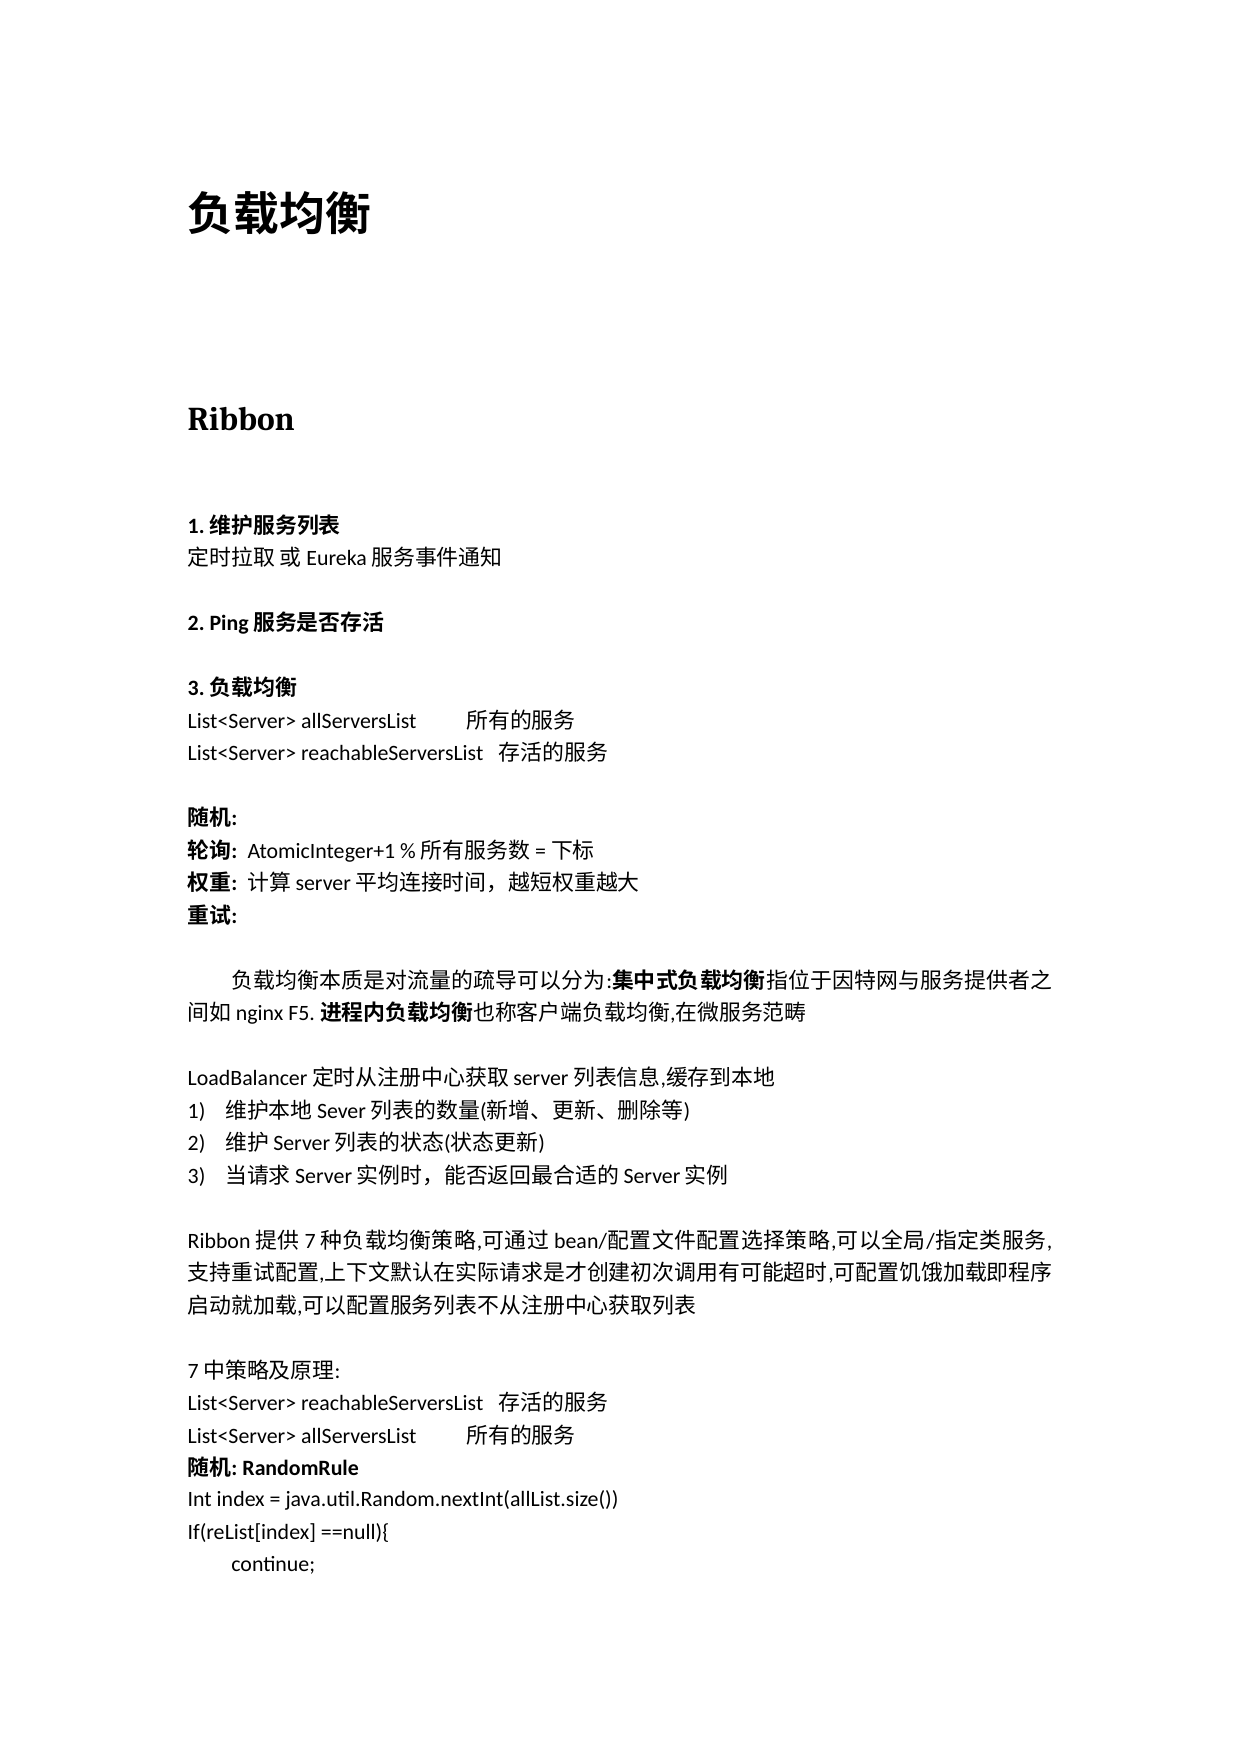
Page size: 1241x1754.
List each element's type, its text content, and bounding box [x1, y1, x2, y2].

text 7中策略及原理: [187, 1352, 1053, 1385]
text 3. 负载均衡 [187, 670, 1053, 702]
text 2. Ping服务是否存活 [187, 605, 1053, 637]
text If(reList[index] ==null){ [187, 1515, 1053, 1547]
text List<Server> allServersList 所有的服务 [187, 702, 1053, 735]
text List<Server> allServersList 所有的服务 [187, 1417, 1053, 1450]
text LoadBalancer定时从注册中心获取server列表信息,缓存到本地 [187, 1060, 1053, 1092]
text 重试: [187, 897, 1053, 930]
subtitle Ribbon [187, 387, 1053, 452]
text Int index = java.util.Random.nextInt(allList.size()) [187, 1482, 1053, 1515]
text 随机: [187, 800, 1053, 832]
text 定时拉取 或Eureka服务事件通知 [187, 540, 1053, 572]
text 负载均衡本质是对流量的疏导可以分为:集中式负载均衡指位于因特网与服务提供者之间如nginx F5. 进程内负载均衡也称客户端负载均衡,在微服务范畴 [187, 962, 1053, 1027]
subtitle 负载均衡 [187, 162, 1053, 259]
text List<Server> reachableServersList 存活的服务 [187, 735, 1053, 767]
text 权重: 计算server平均连接时间，越短权重越大 [187, 865, 1053, 897]
text Ribbon提供7种负载均衡策略,可通过bean/配置文件配置选择策略,可以全局/指定类服务,支持重试配置,上下文默认在实际请求是才创建初次调用有可能超时,可配置饥饿加载即程序启动就加载,可以配置服务列表不从注册中心获取列表 [187, 1222, 1053, 1320]
text continue; [187, 1547, 1053, 1580]
list 维护Server列表的状态(状态更新) [187, 1125, 1053, 1157]
text 随机: RandomRule [187, 1450, 1053, 1482]
list 当请求Server实例时，能否返回最合适的Server实例 [187, 1157, 1053, 1190]
list 维护本地Sever列表的数量(新增、更新、删除等) [187, 1092, 1053, 1125]
text List<Server> reachableServersList 存活的服务 [187, 1385, 1053, 1417]
text 1. 维护服务列表 [187, 507, 1053, 540]
text 轮询: AtomicInteger+1 % 所有服务数 = 下标 [187, 832, 1053, 865]
